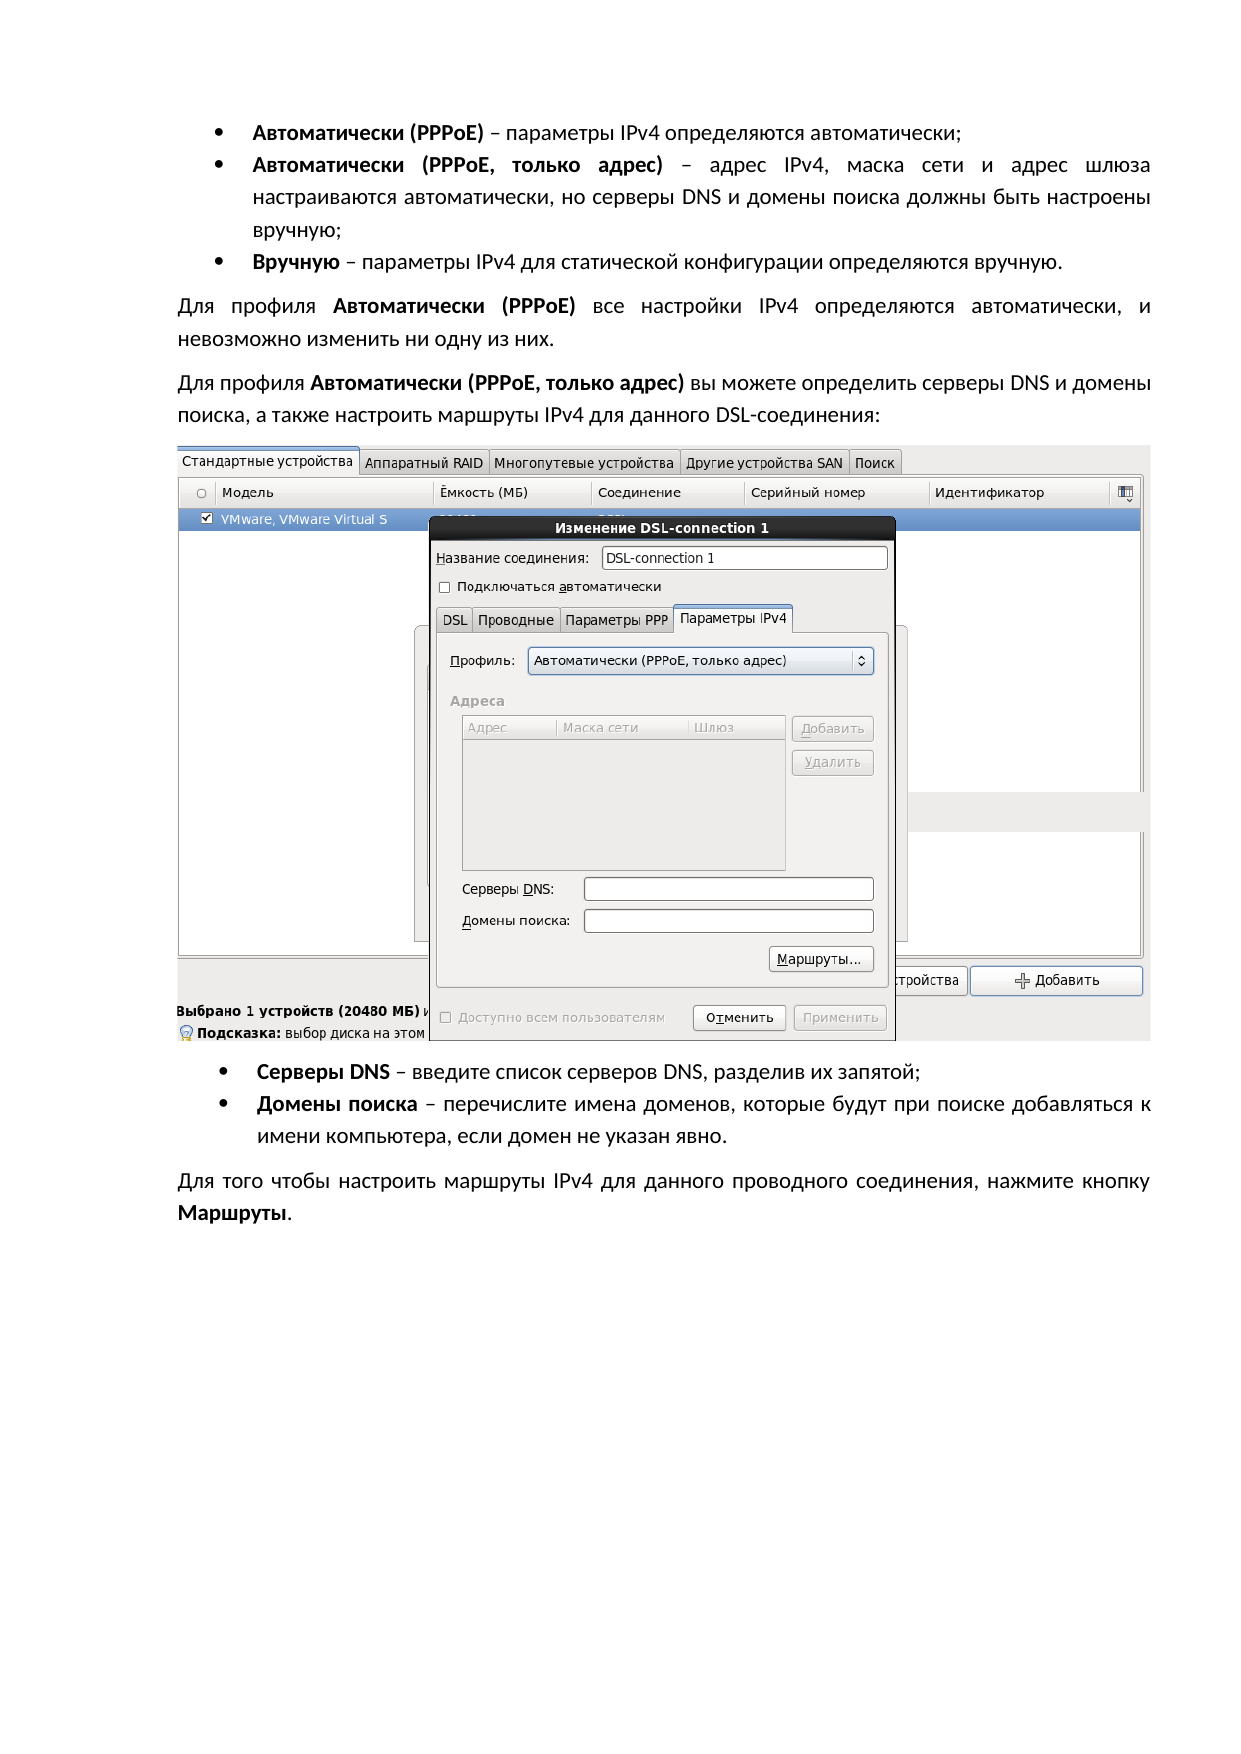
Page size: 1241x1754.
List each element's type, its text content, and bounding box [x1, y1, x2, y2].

list Автоматически (PPPoE) – параметры IPv4 определяются автоматически; [215, 118, 1152, 146]
list Вручную – параметры IPv4 для статической конфигурации определяются вручную. [215, 247, 1152, 275]
list Серверы DNS – введите список серверов DNS, разделив их запятой; [219, 1057, 1152, 1085]
picture [177, 445, 1151, 1041]
list Домены поиска – перечислите имена доменов, которые будут при поиске добавляться к имени компьютера, если домен не указан явно. [219, 1089, 1152, 1150]
list Автоматически (PPPoE, только адрес) – адрес IPv4, маска сети и адрес шлюза настраиваются автоматически, но серверы DNS и домены поиска должны быть настроены вручную; [215, 150, 1152, 243]
text Для того чтобы настроить маршруты IPv4 для данного проводного соединения, нажмите кнопку Маршруты. [177, 1166, 1152, 1227]
text Для профиля Автоматически (PPPoE) все настройки IPv4 определяются автоматически, и невозможно изменить ни одну из них. [177, 292, 1152, 352]
text Для профиля Автоматически (PPPoE, только адрес) вы можете определить серверы DNS и домены поиска, а также настроить маршруты IPv4 для данного DSL-соединения: [177, 368, 1152, 429]
